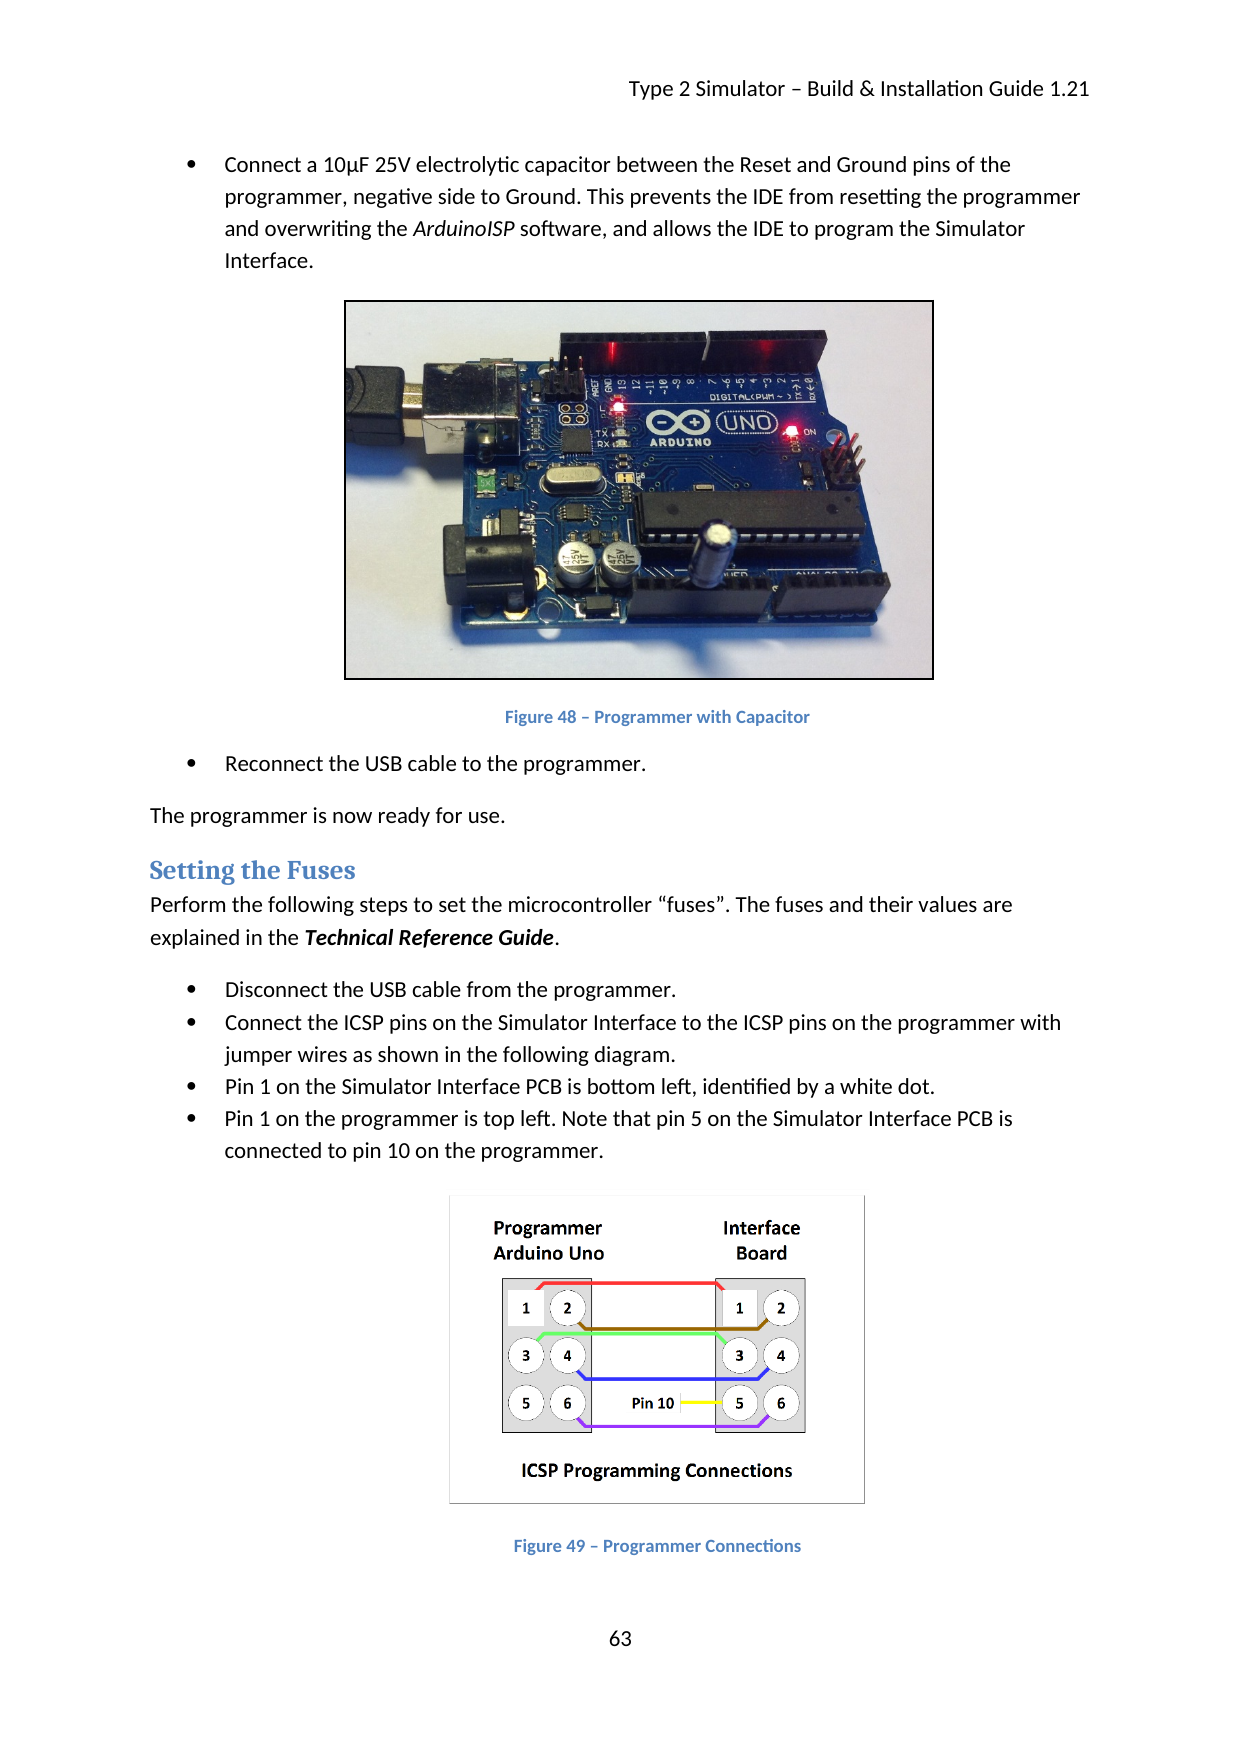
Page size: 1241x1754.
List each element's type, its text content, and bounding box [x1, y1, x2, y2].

text Figure 49 – Programmer Connections [225, 1534, 1090, 1557]
text Figure 48 – Programmer with Capacitor [225, 705, 1090, 728]
list Disconnect the USB cable from the programmer. [187, 976, 1090, 1004]
text Perform the following steps to set the microcontroller “fuses”. The fuses and their values are explained in the Technical Reference Guide. [150, 890, 1090, 951]
picture [346, 302, 932, 678]
list Reconnect the USB cable to the programmer. [187, 749, 1090, 777]
subtitle Setting the Fuses [150, 855, 1090, 886]
list Connect a 10µF 25V electrolytic capacitor between the Reset and Ground pins of the programmer, negative side to Ground. This prevents the IDE from resetting the programmer and overwriting the ArduinoISP software, and allows the IDE to program the Simulator Interface. [187, 150, 1090, 274]
list Pin 1 on the programmer is top left. Note that pin 5 on the Simulator Interface PCB is connected to pin 10 on the programmer. [187, 1104, 1090, 1164]
list Pin 1 on the Simulator Interface PCB is bottom left, identified by a white dot. [187, 1072, 1090, 1100]
picture [446, 1189, 870, 1509]
text The programmer is now ready for use. [150, 802, 1090, 830]
list Connect the ICSP pins on the Simulator Interface to the ICSP pins on the programmer with jumper wires as shown in the following diagram. [187, 1008, 1090, 1068]
